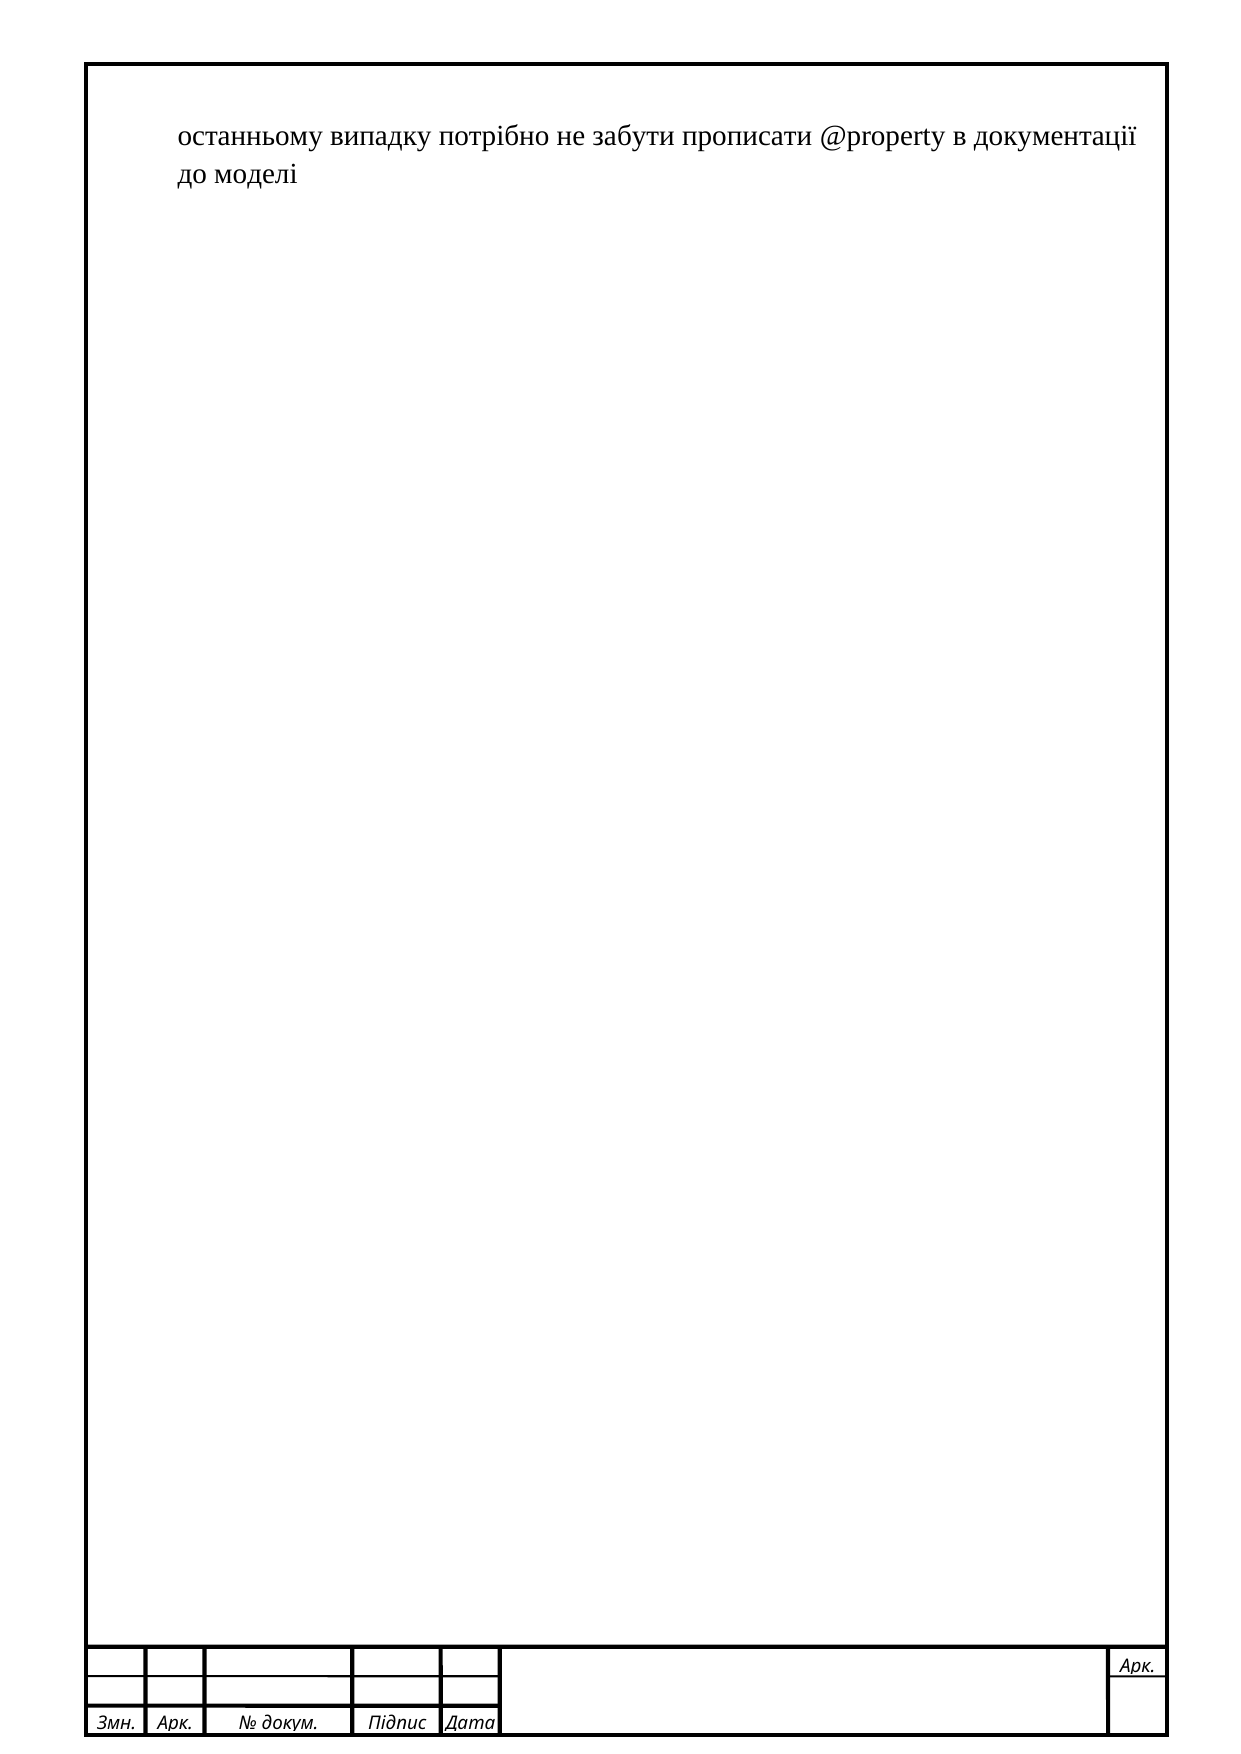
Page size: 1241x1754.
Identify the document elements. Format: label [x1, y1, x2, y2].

text [177, 118, 1152, 190]
